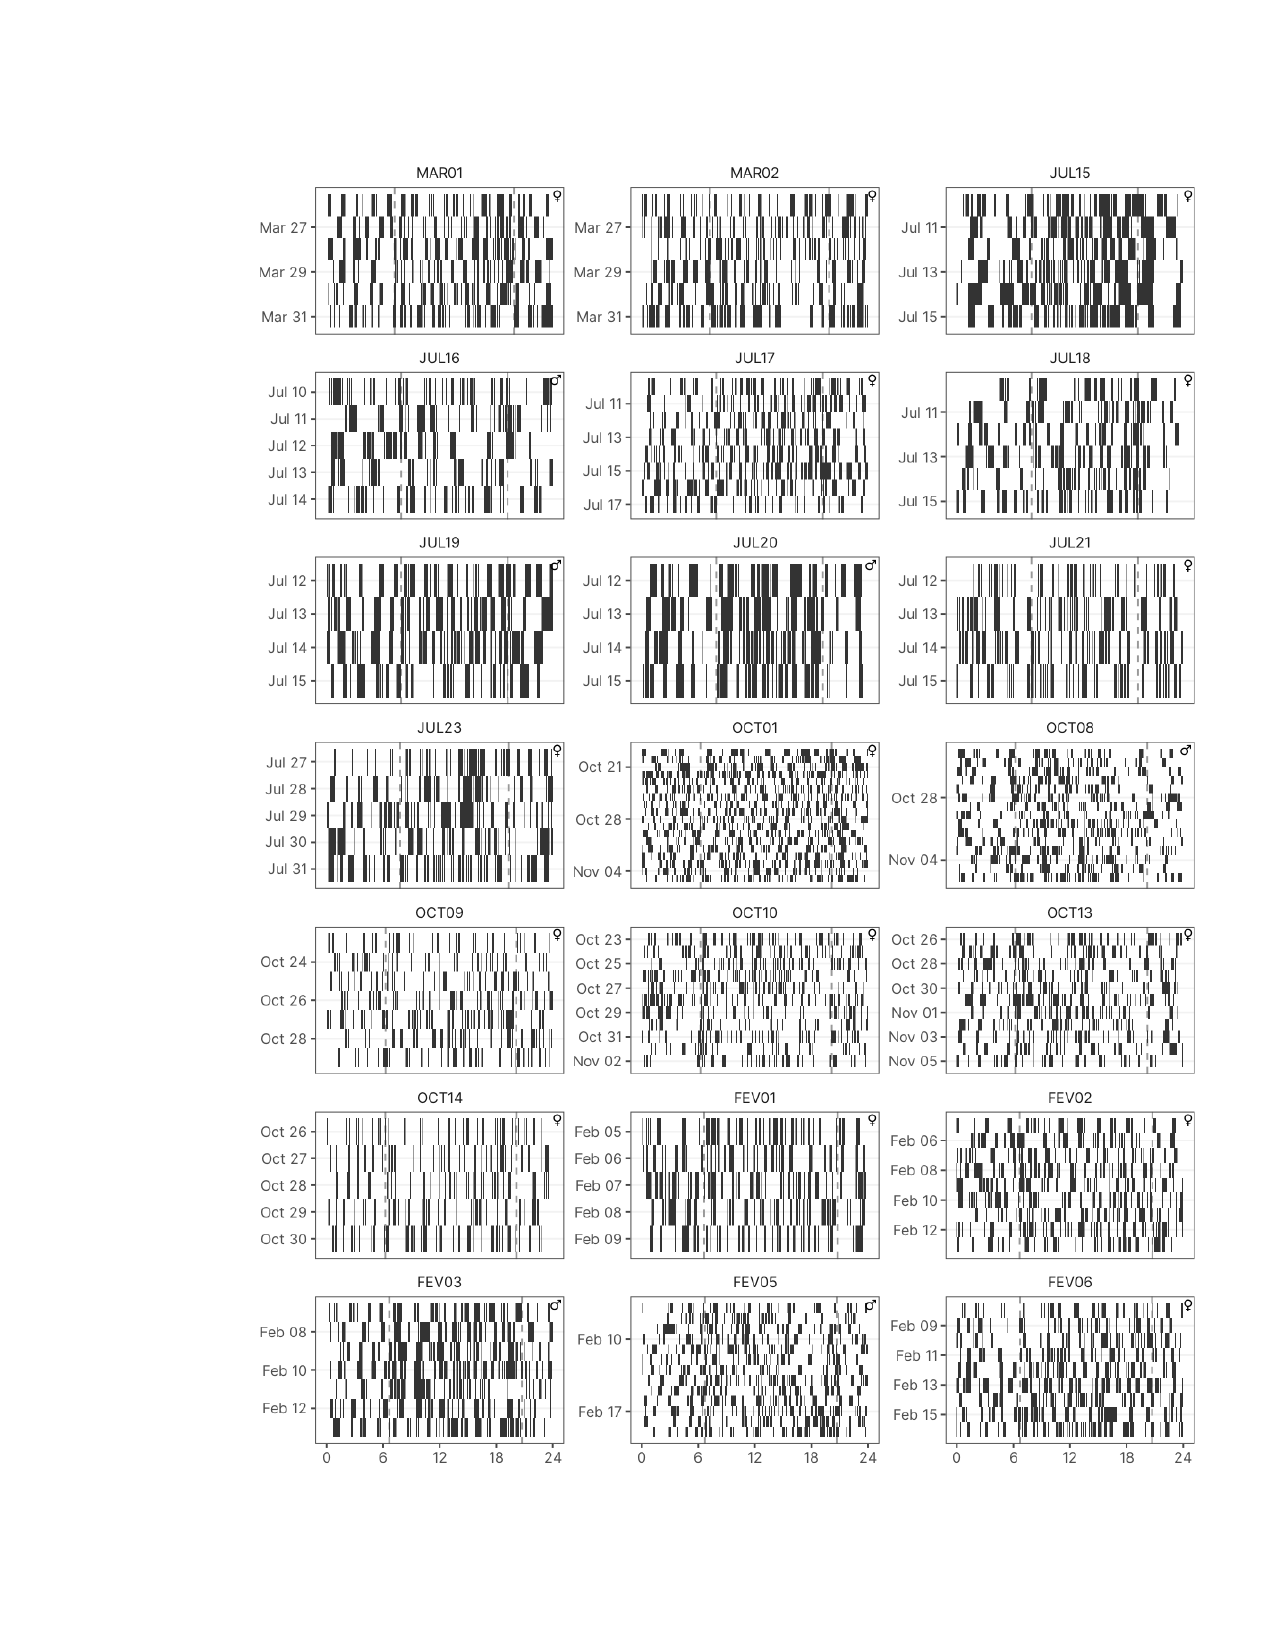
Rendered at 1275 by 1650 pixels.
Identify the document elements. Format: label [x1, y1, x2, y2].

picture [227, 150, 1203, 1497]
